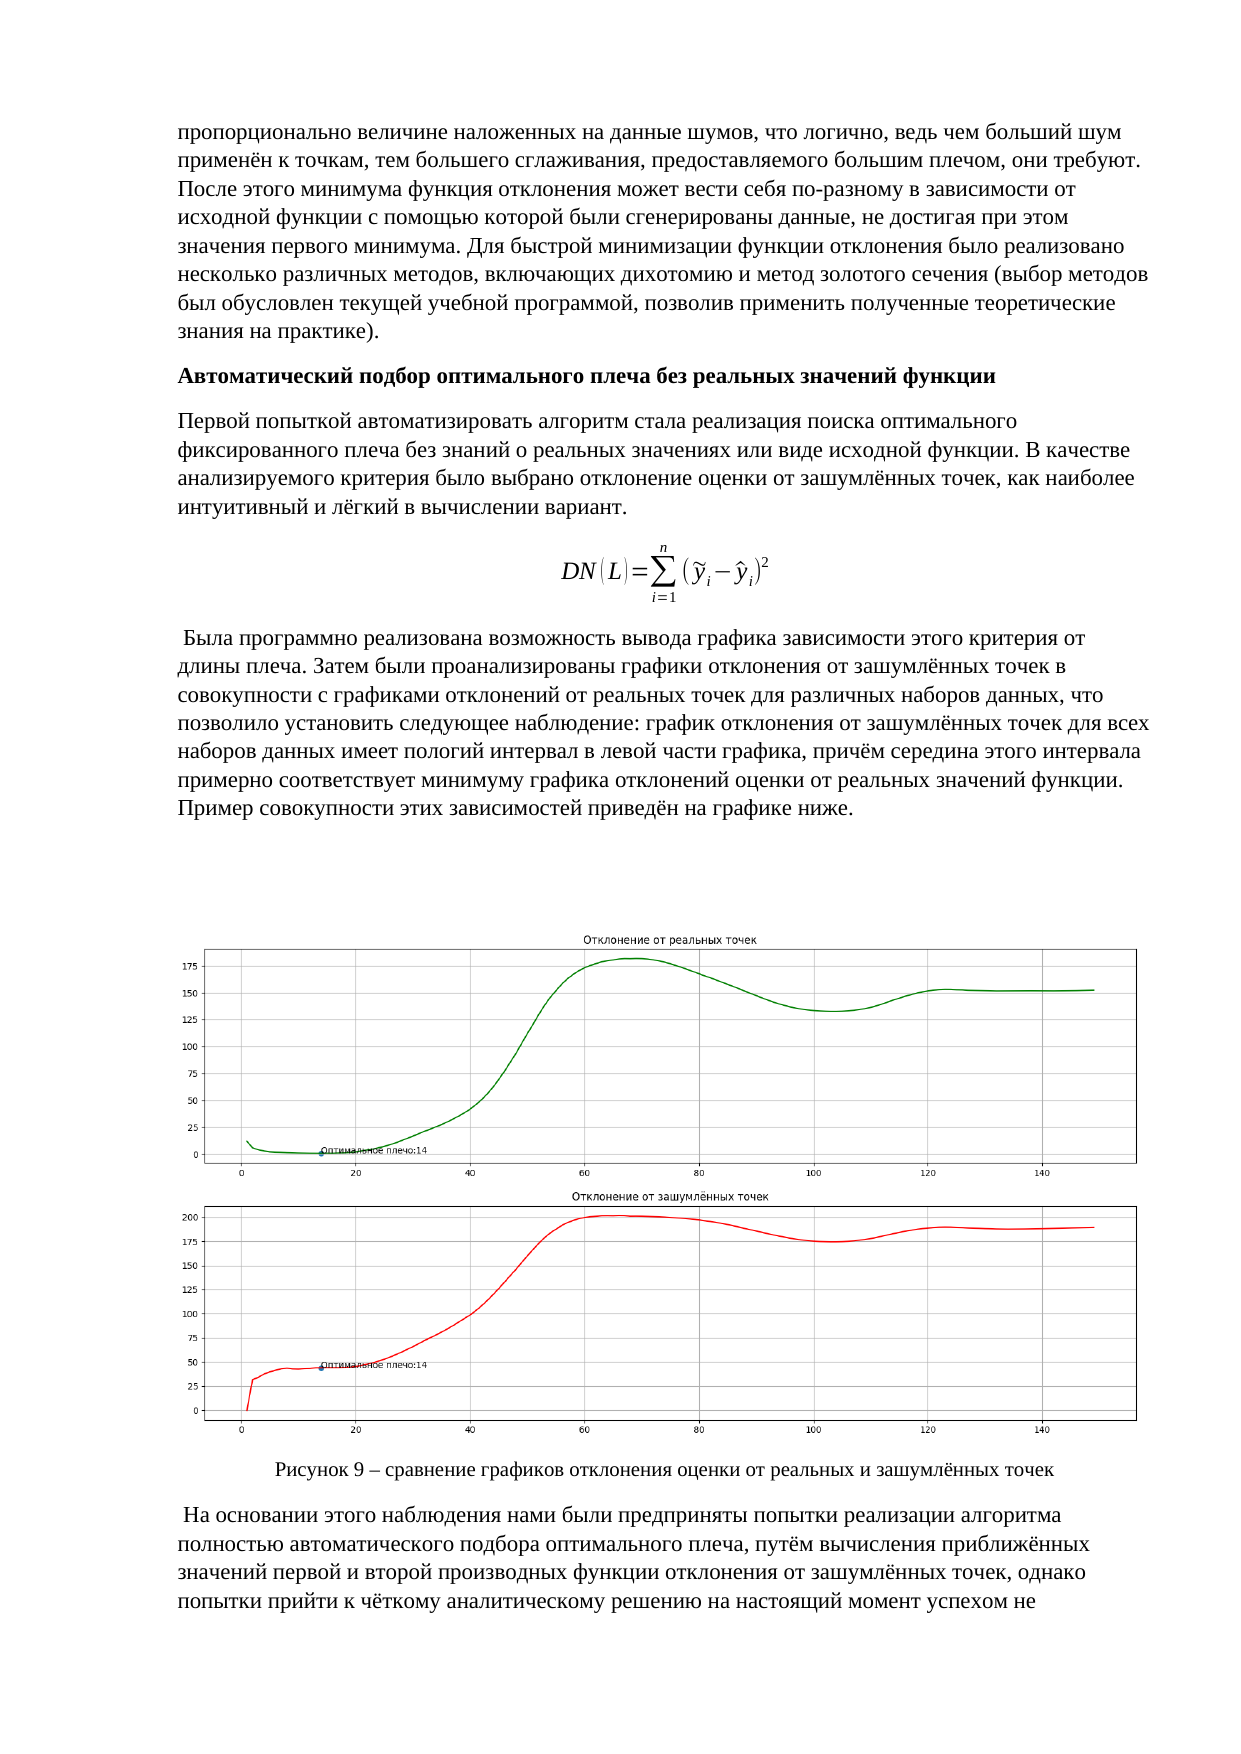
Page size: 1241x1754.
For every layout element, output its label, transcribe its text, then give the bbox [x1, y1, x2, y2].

picture [177, 929, 1151, 1438]
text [177, 1502, 1152, 1613]
text Была программно реализована возможность вывода графика зависимости этого критерия от длины плеча. Затем были проанализированы графики отклонения от зашумлённых точек в совокупности с графиками отклонений от реальных точек для различных наборов данных, что позволило установить следующее наблюдение: график отклонения от зашумлённых точек для всех наборов данных имеет пологий интервал в левой части графика, причём середина этого интервала примерно соответствует минимуму графика отклонений оценки от реальных значений функции. Пример совокупности этих зависимостей приведён на графике ниже. [177, 624, 1152, 821]
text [177, 118, 1152, 343]
text Первой попыткой автоматизировать алгоритм стала реализация поиска оптимального фиксированного плеча без знаний о реальных значениях или виде исходной функции. В качестве анализируемого критерия было выбрано отклонение оценки от зашумлённых точек, как наиболее интуитивный и лёгкий в вычислении вариант. [177, 407, 1152, 519]
text Рисунок 9 – сравнение графиков отклонения оценки от реальных и зашумлённых точек [177, 1457, 1152, 1481]
text Автоматический подбор оптимального плеча без реальных значений функции [177, 362, 1152, 389]
